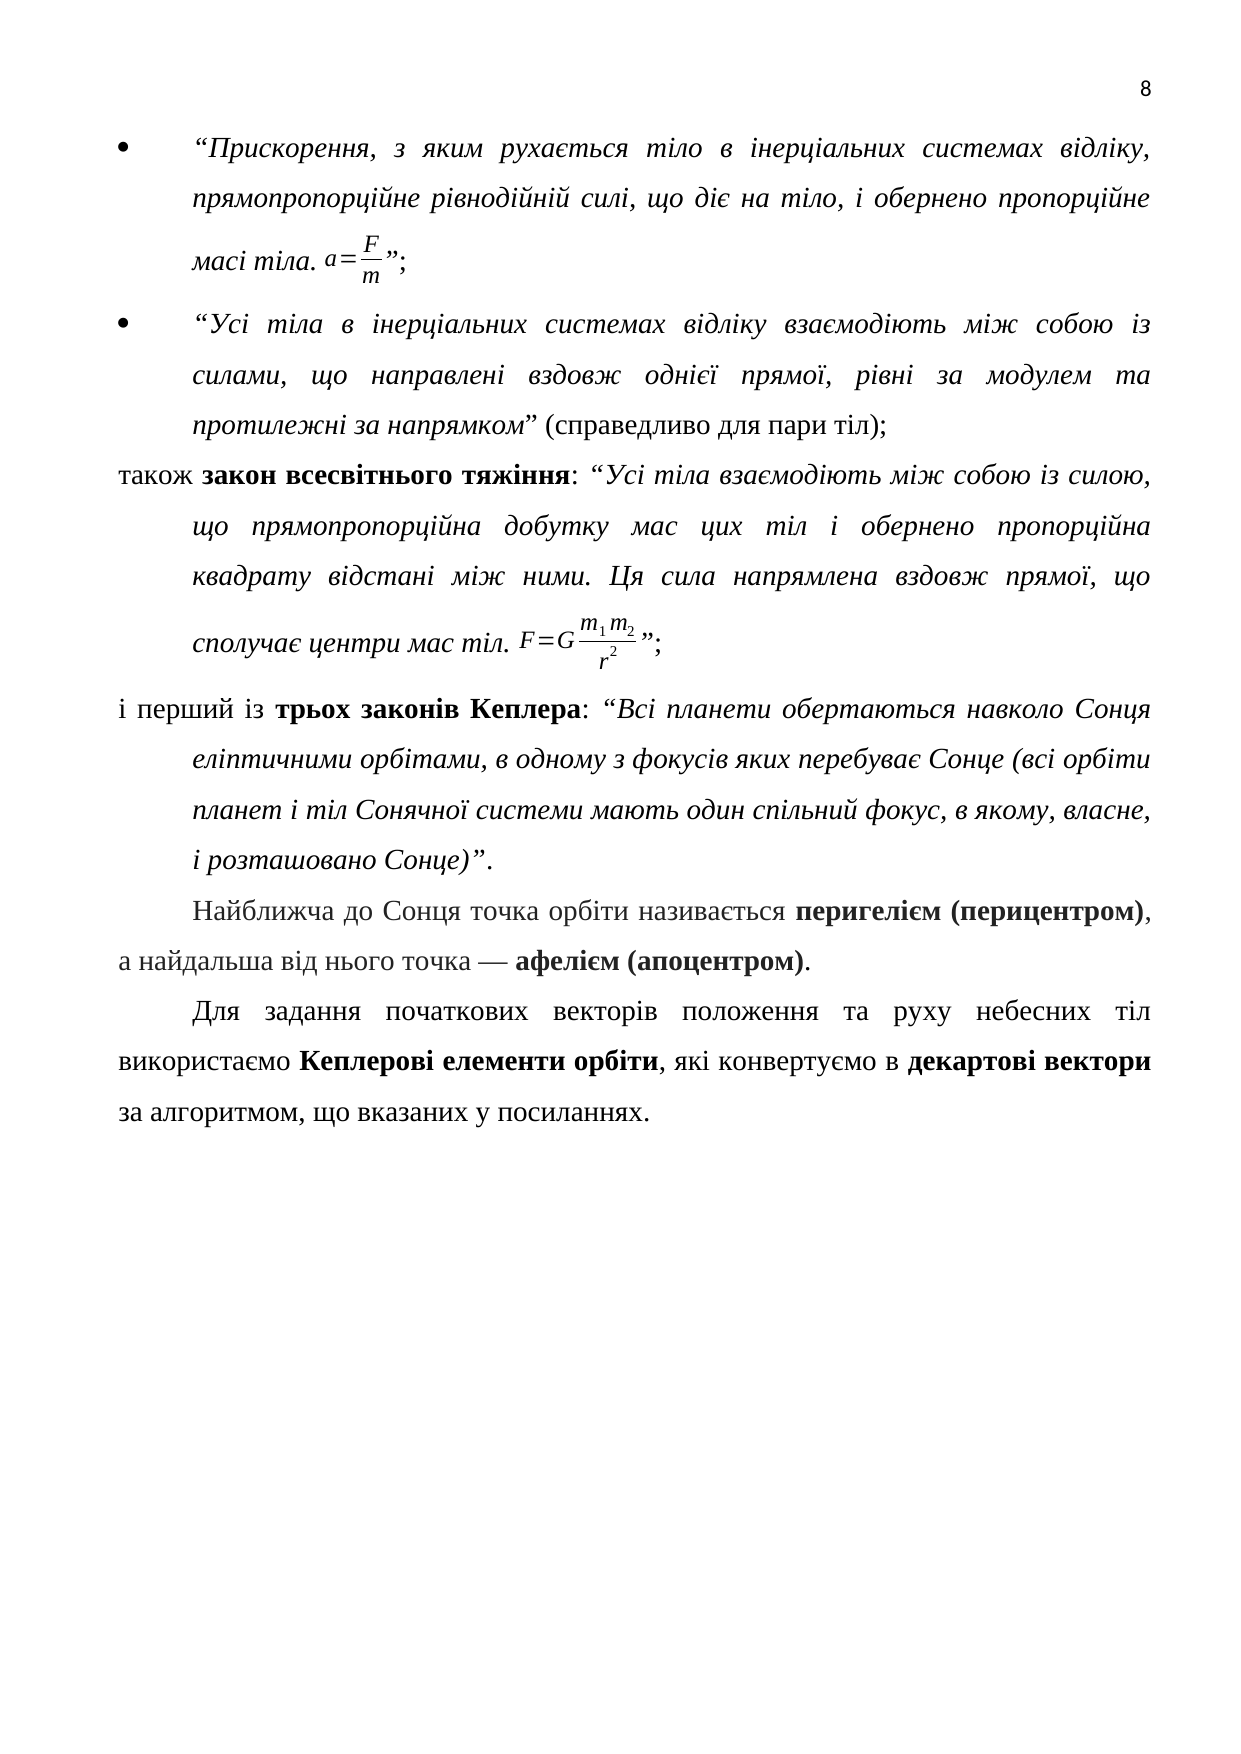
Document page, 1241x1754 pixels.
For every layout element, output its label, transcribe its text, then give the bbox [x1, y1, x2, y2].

list Для задання початкових векторів положення та руху небесних тіл використаємо Кеплерові елементи орбіти, які конвертуємо в декартові вектори за алгоритмом, що вказаних у посиланнях. [118, 993, 1152, 1127]
list “Прискорення, з яким рухається тіло в інерціальних системах відліку, прямопропорційне рівнодійній силі, що діє на тіло, і обернено пропорційне масі тіла. ”; [118, 130, 1152, 289]
list “Усі тіла в інерціальних системах відліку взаємодіють між собою із силами, що направлені вздовж однієї прямої, рівні за модулем та протилежні за напрямком” (справедливо для пари тіл); [118, 306, 1152, 441]
text Найближча до Сонця точка орбіти називається перигелієм (перицентром), а найдальша від нього точка — афелієм (апоцентром). [118, 893, 1152, 976]
text також закон всесвітнього тяжіння: “Усі тіла взаємодіють між собою із силою, що прямопропорційна добутку мас цих тіл і обернено пропорційна квадрату відстані між ними. Ця сила напрямлена вздовж прямої, що сполучає центри мас тіл. ”; [118, 457, 1152, 674]
text і перший із трьох законів Кеплера: “Всі планети обертаються навколо Сонця еліптичними орбітами, в одному з фокусів яких перебуває Сонце (всі орбіти планет і тіл Сонячної системи мають один спільний фокус, в якому, власне, і розташовано Сонце)”. [118, 691, 1152, 876]
